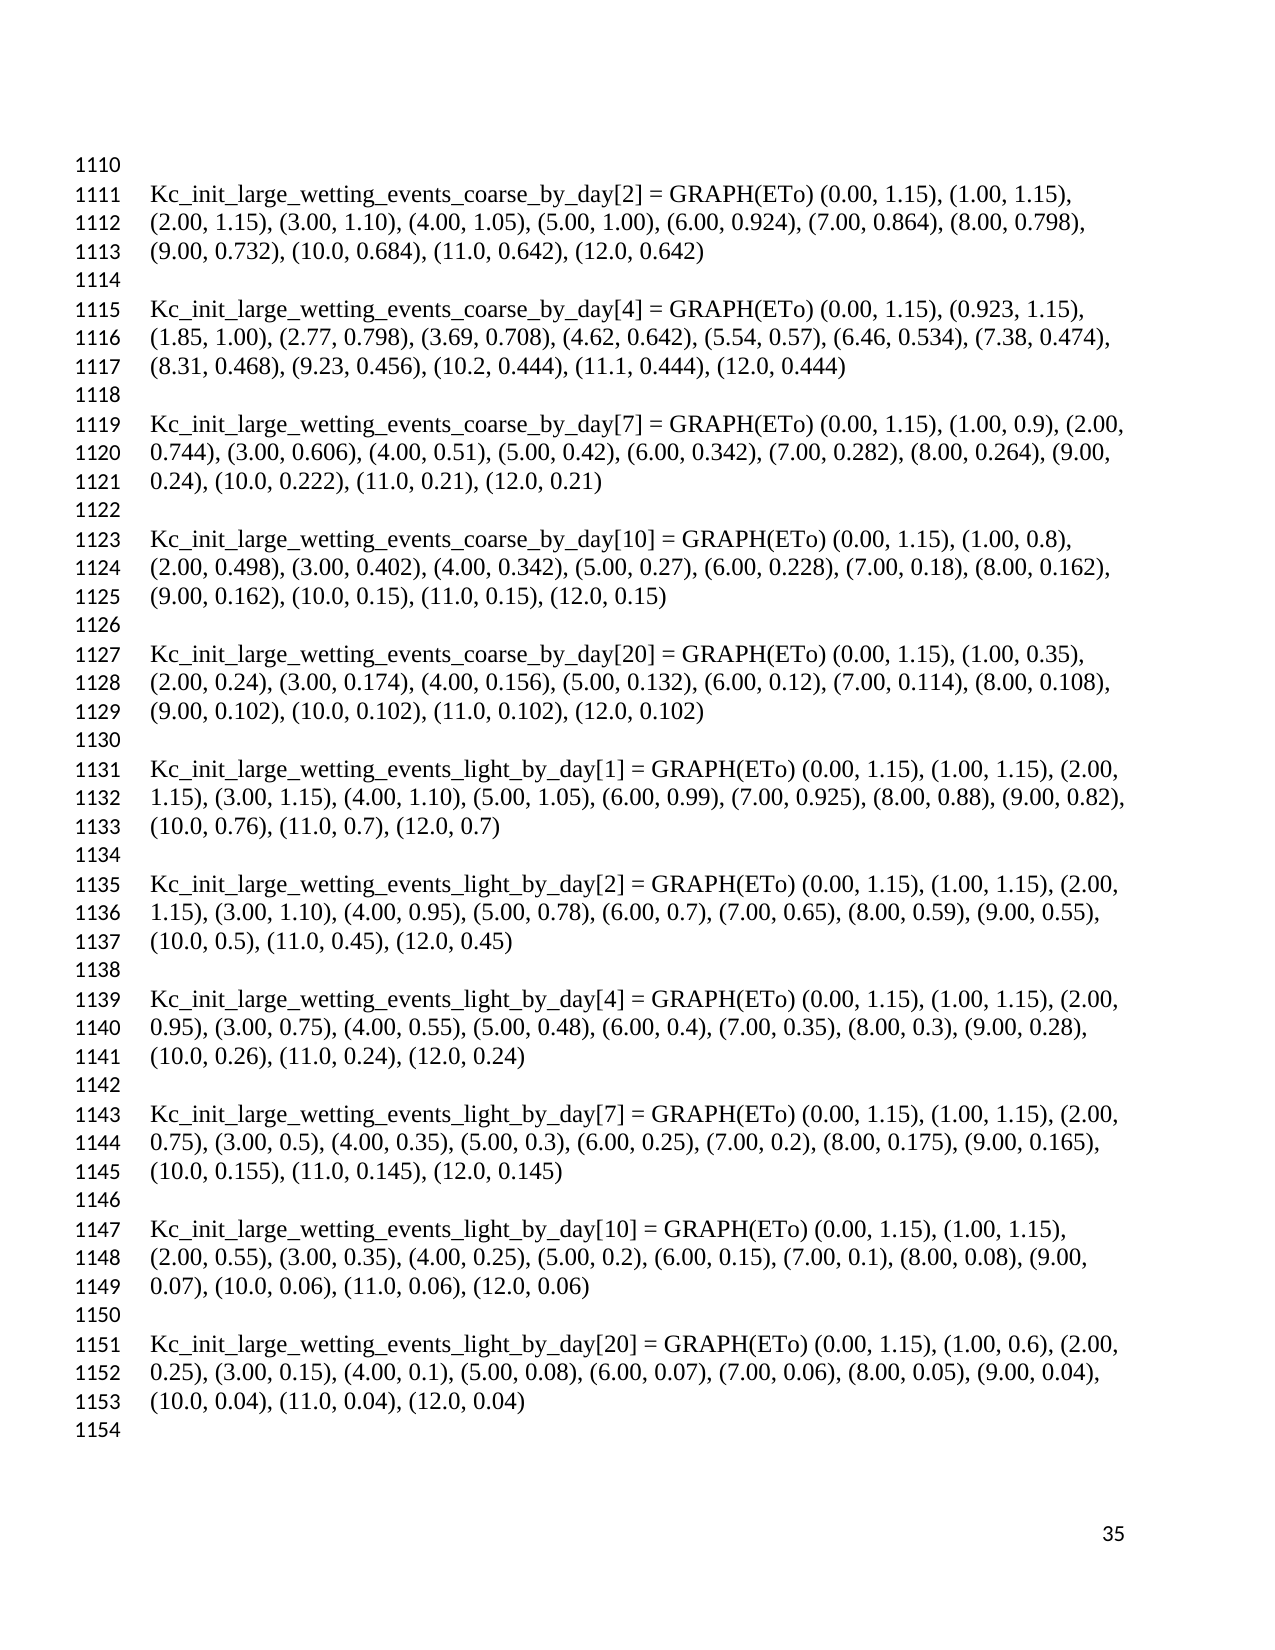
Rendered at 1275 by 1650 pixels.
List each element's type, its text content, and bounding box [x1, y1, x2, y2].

text Kc_init_large_wetting_events_light_by_day[20] = GRAPH(ETo) (0.00, 1.15), (1.00, 0.6), (2.00, 0.25), (3.00, 0.15), (4.00, 0.1), (5.00, 0.08), (6.00, 0.07), (7.00, 0.06), (8.00, 0.05), (9.00, 0.04), (10.0, 0.04), (11.0, 0.04), (12.0, 0.04) [150, 1329, 1125, 1415]
text Kc_init_large_wetting_events_light_by_day[1] = GRAPH(ETo) (0.00, 1.15), (1.00, 1.15), (2.00, 1.15), (3.00, 1.15), (4.00, 1.10), (5.00, 1.05), (6.00, 0.99), (7.00, 0.925), (8.00, 0.88), (9.00, 0.82), (10.0, 0.76), (11.0, 0.7), (12.0, 0.7) [150, 754, 1125, 840]
text Kc_init_large_wetting_events_coarse_by_day[20] = GRAPH(ETo) (0.00, 1.15), (1.00, 0.35), (2.00, 0.24), (3.00, 0.174), (4.00, 0.156), (5.00, 0.132), (6.00, 0.12), (7.00, 0.114), (8.00, 0.108), (9.00, 0.102), (10.0, 0.102), (11.0, 0.102), (12.0, 0.102) [150, 639, 1125, 725]
text Kc_init_large_wetting_events_light_by_day[10] = GRAPH(ETo) (0.00, 1.15), (1.00, 1.15), (2.00, 0.55), (3.00, 0.35), (4.00, 0.25), (5.00, 0.2), (6.00, 0.15), (7.00, 0.1), (8.00, 0.08), (9.00, 0.07), (10.0, 0.06), (11.0, 0.06), (12.0, 0.06) [150, 1214, 1125, 1300]
text Kc_init_large_wetting_events_light_by_day[4] = GRAPH(ETo) (0.00, 1.15), (1.00, 1.15), (2.00, 0.95), (3.00, 0.75), (4.00, 0.55), (5.00, 0.48), (6.00, 0.4), (7.00, 0.35), (8.00, 0.3), (9.00, 0.28), (10.0, 0.26), (11.0, 0.24), (12.0, 0.24) [150, 984, 1125, 1070]
text Kc_init_large_wetting_events_light_by_day[7] = GRAPH(ETo) (0.00, 1.15), (1.00, 1.15), (2.00, 0.75), (3.00, 0.5), (4.00, 0.35), (5.00, 0.3), (6.00, 0.25), (7.00, 0.2), (8.00, 0.175), (9.00, 0.165), (10.0, 0.155), (11.0, 0.145), (12.0, 0.145) [150, 1099, 1125, 1185]
text Kc_init_large_wetting_events_light_by_day[2] = GRAPH(ETo) (0.00, 1.15), (1.00, 1.15), (2.00, 1.15), (3.00, 1.10), (4.00, 0.95), (5.00, 0.78), (6.00, 0.7), (7.00, 0.65), (8.00, 0.59), (9.00, 0.55), (10.0, 0.5), (11.0, 0.45), (12.0, 0.45) [150, 869, 1125, 955]
text Kc_init_large_wetting_events_coarse_by_day[2] = GRAPH(ETo) (0.00, 1.15), (1.00, 1.15), (2.00, 1.15), (3.00, 1.10), (4.00, 1.05), (5.00, 1.00), (6.00, 0.924), (7.00, 0.864), (8.00, 0.798), (9.00, 0.732), (10.0, 0.684), (11.0, 0.642), (12.0, 0.642) [150, 179, 1125, 265]
text Kc_init_large_wetting_events_coarse_by_day[10] = GRAPH(ETo) (0.00, 1.15), (1.00, 0.8), (2.00, 0.498), (3.00, 0.402), (4.00, 0.342), (5.00, 0.27), (6.00, 0.228), (7.00, 0.18), (8.00, 0.162), (9.00, 0.162), (10.0, 0.15), (11.0, 0.15), (12.0, 0.15) [150, 524, 1125, 610]
text Kc_init_large_wetting_events_coarse_by_day[4] = GRAPH(ETo) (0.00, 1.15), (0.923, 1.15), (1.85, 1.00), (2.77, 0.798), (3.69, 0.708), (4.62, 0.642), (5.54, 0.57), (6.46, 0.534), (7.38, 0.474), (8.31, 0.468), (9.23, 0.456), (10.2, 0.444), (11.1, 0.444), (12.0, 0.444) [150, 294, 1125, 380]
text Kc_init_large_wetting_events_coarse_by_day[7] = GRAPH(ETo) (0.00, 1.15), (1.00, 0.9), (2.00, 0.744), (3.00, 0.606), (4.00, 0.51), (5.00, 0.42), (6.00, 0.342), (7.00, 0.282), (8.00, 0.264), (9.00, 0.24), (10.0, 0.222), (11.0, 0.21), (12.0, 0.21) [150, 409, 1125, 495]
